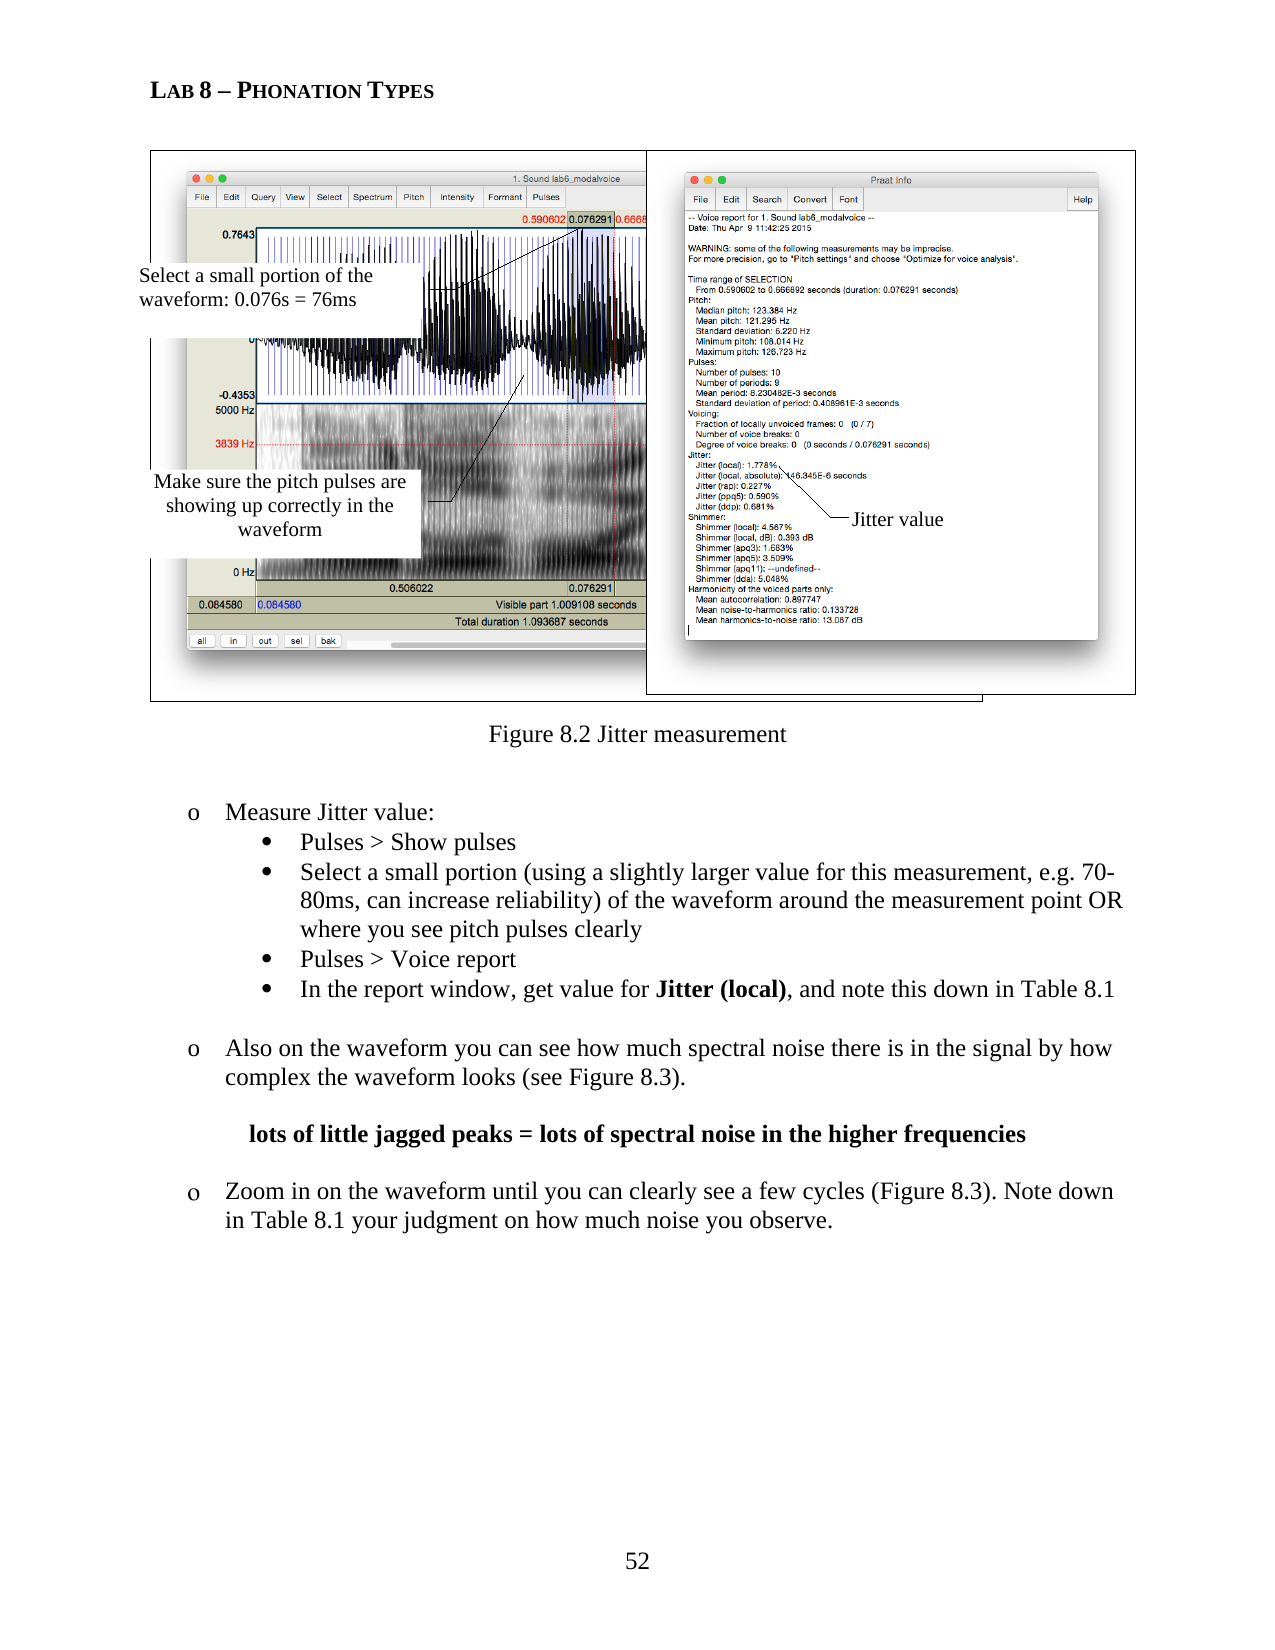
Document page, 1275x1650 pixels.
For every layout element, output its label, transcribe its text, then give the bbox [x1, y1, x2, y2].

list In the report window, get value for Jitter (local), and note this down in Table 8.1 [262, 973, 1156, 1004]
text LAB 8 – PHONATION TYPES [150, 75, 1156, 104]
list Also on the waveform you can see how much spectral noise there is in the signal by how complex the waveform looks (see Figure 8.3). [187, 1033, 1113, 1090]
list Select a small portion (using a slightly larger value for this measurement, e.g. 70- 80ms, can increase reliability) of the waveform around the measurement point OR where you see pitch pulses clearly [262, 857, 1124, 943]
text Zoom in on the waveform until you can clearly see a few cycles (Figure 8.3). Note down in Table 8.1 your judgment on how much noise you observe. [225, 1176, 1122, 1234]
list Measure Jitter value: [187, 797, 1156, 826]
list Pulses > Show pulses [262, 826, 1156, 857]
list Pulses > Voice report [262, 943, 1156, 973]
picture [187, 1187, 200, 1201]
text Figure 8.2 Jitter measurement [298, 719, 977, 748]
subtitle lots of little jagged peaks = lots of spectral noise in the higher frequencies [148, 1119, 1127, 1148]
picture [647, 151, 1135, 694]
picture [151, 151, 982, 701]
